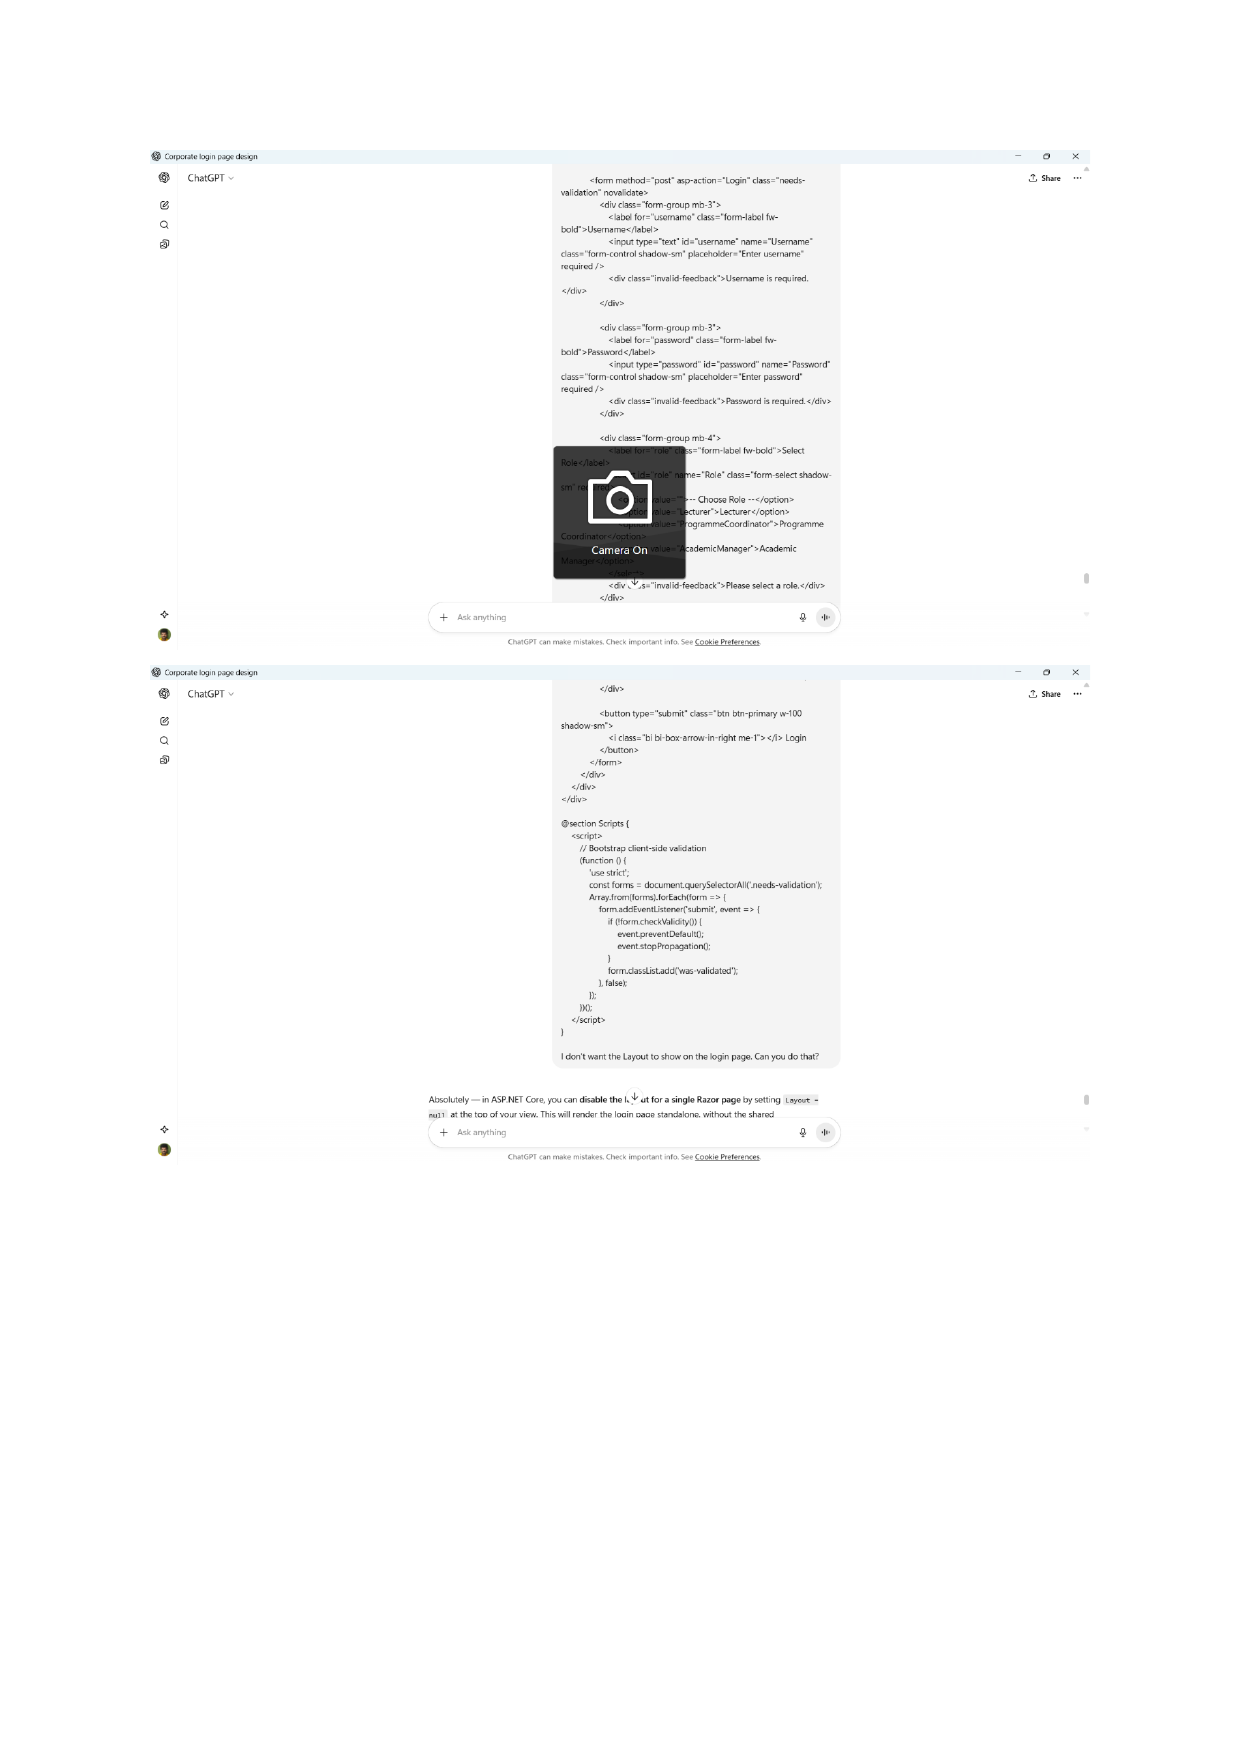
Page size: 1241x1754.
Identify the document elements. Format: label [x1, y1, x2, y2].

picture [150, 665, 1091, 1165]
picture [150, 150, 1091, 650]
